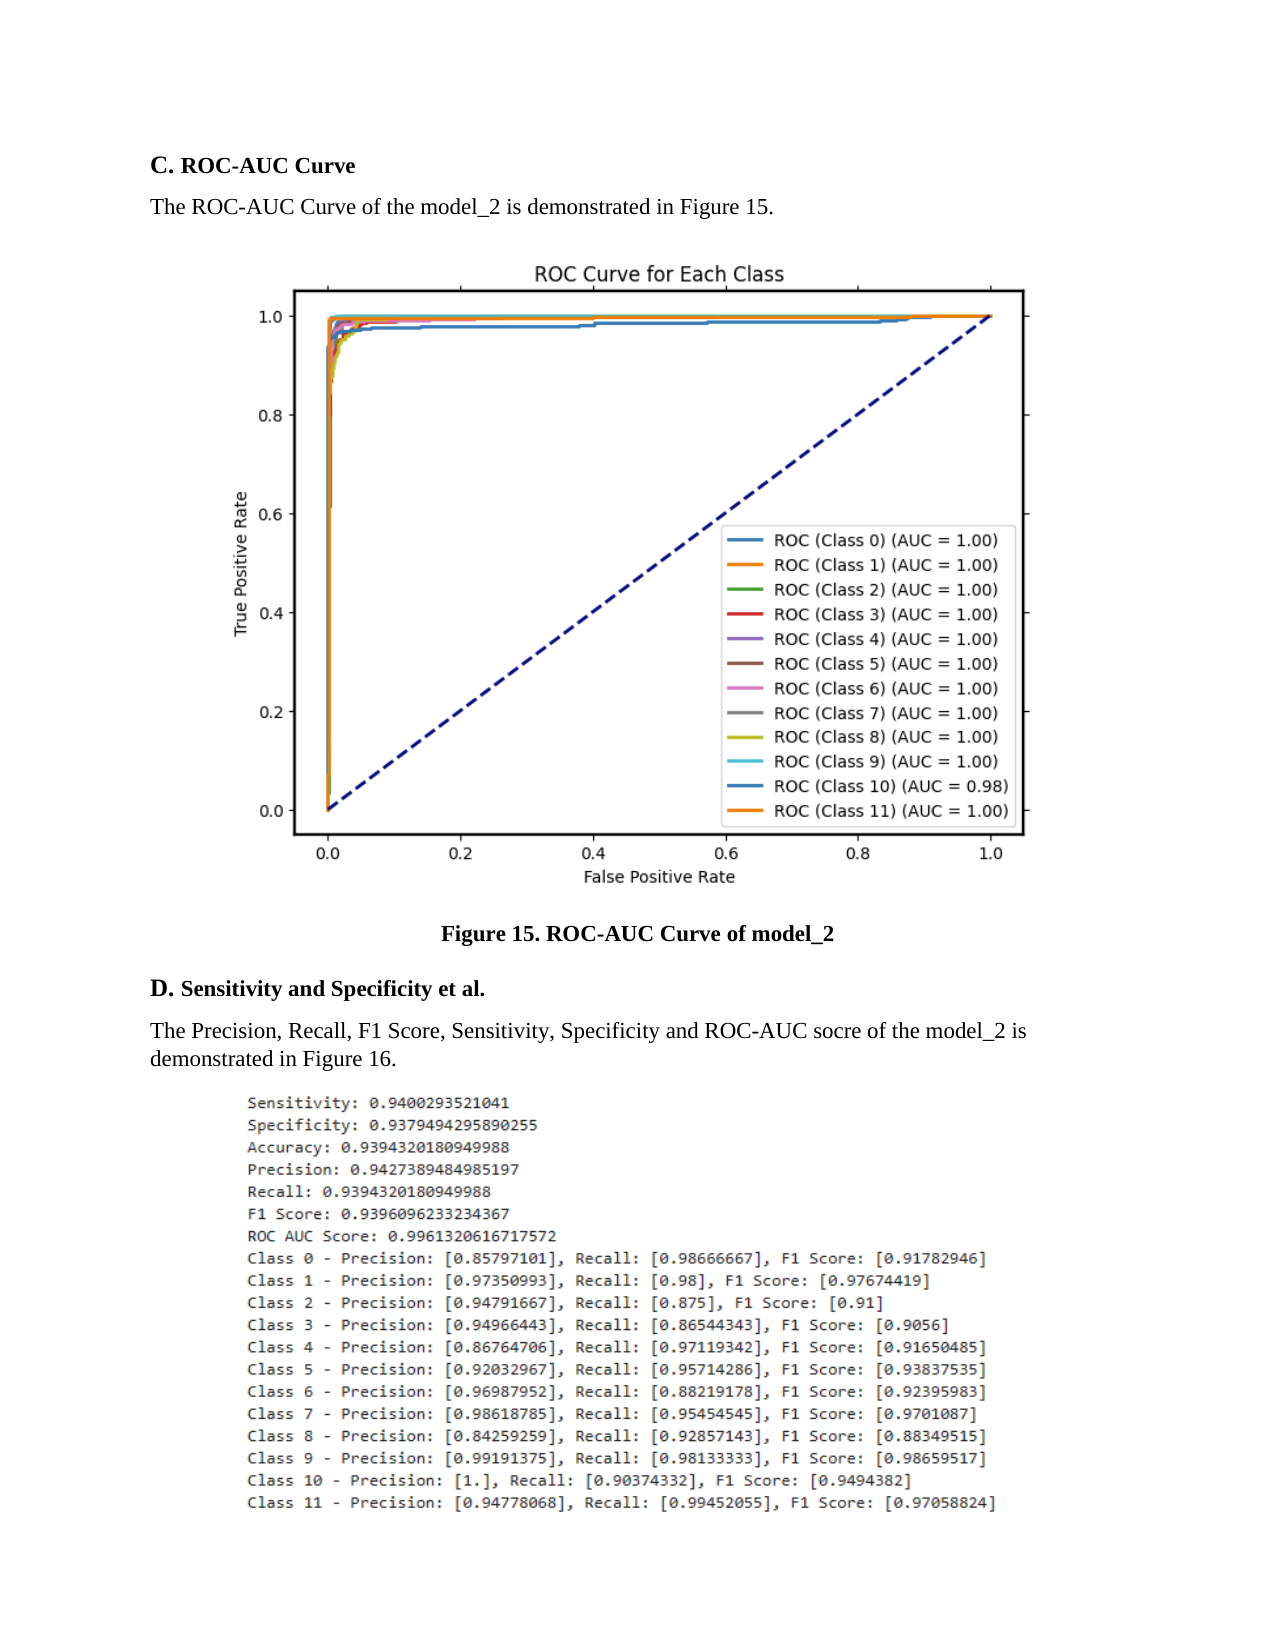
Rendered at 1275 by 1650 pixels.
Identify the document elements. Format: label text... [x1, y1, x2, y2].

picture [190, 251, 1102, 904]
text The ROC-AUC Curve of the model_2 is demonstrated in Figure 15. [150, 193, 1125, 219]
subtitle D. Sensitivity and Specificity et al. [150, 973, 1125, 1002]
subtitle C. ROC-AUC Curve [150, 150, 1125, 179]
picture [211, 1090, 1078, 1525]
text The Precision, Recall, F1 Score, Sensitivity, Specificity and ROC-AUC socre of the model_2 is demonstrated in Figure 16. [150, 1017, 1125, 1071]
